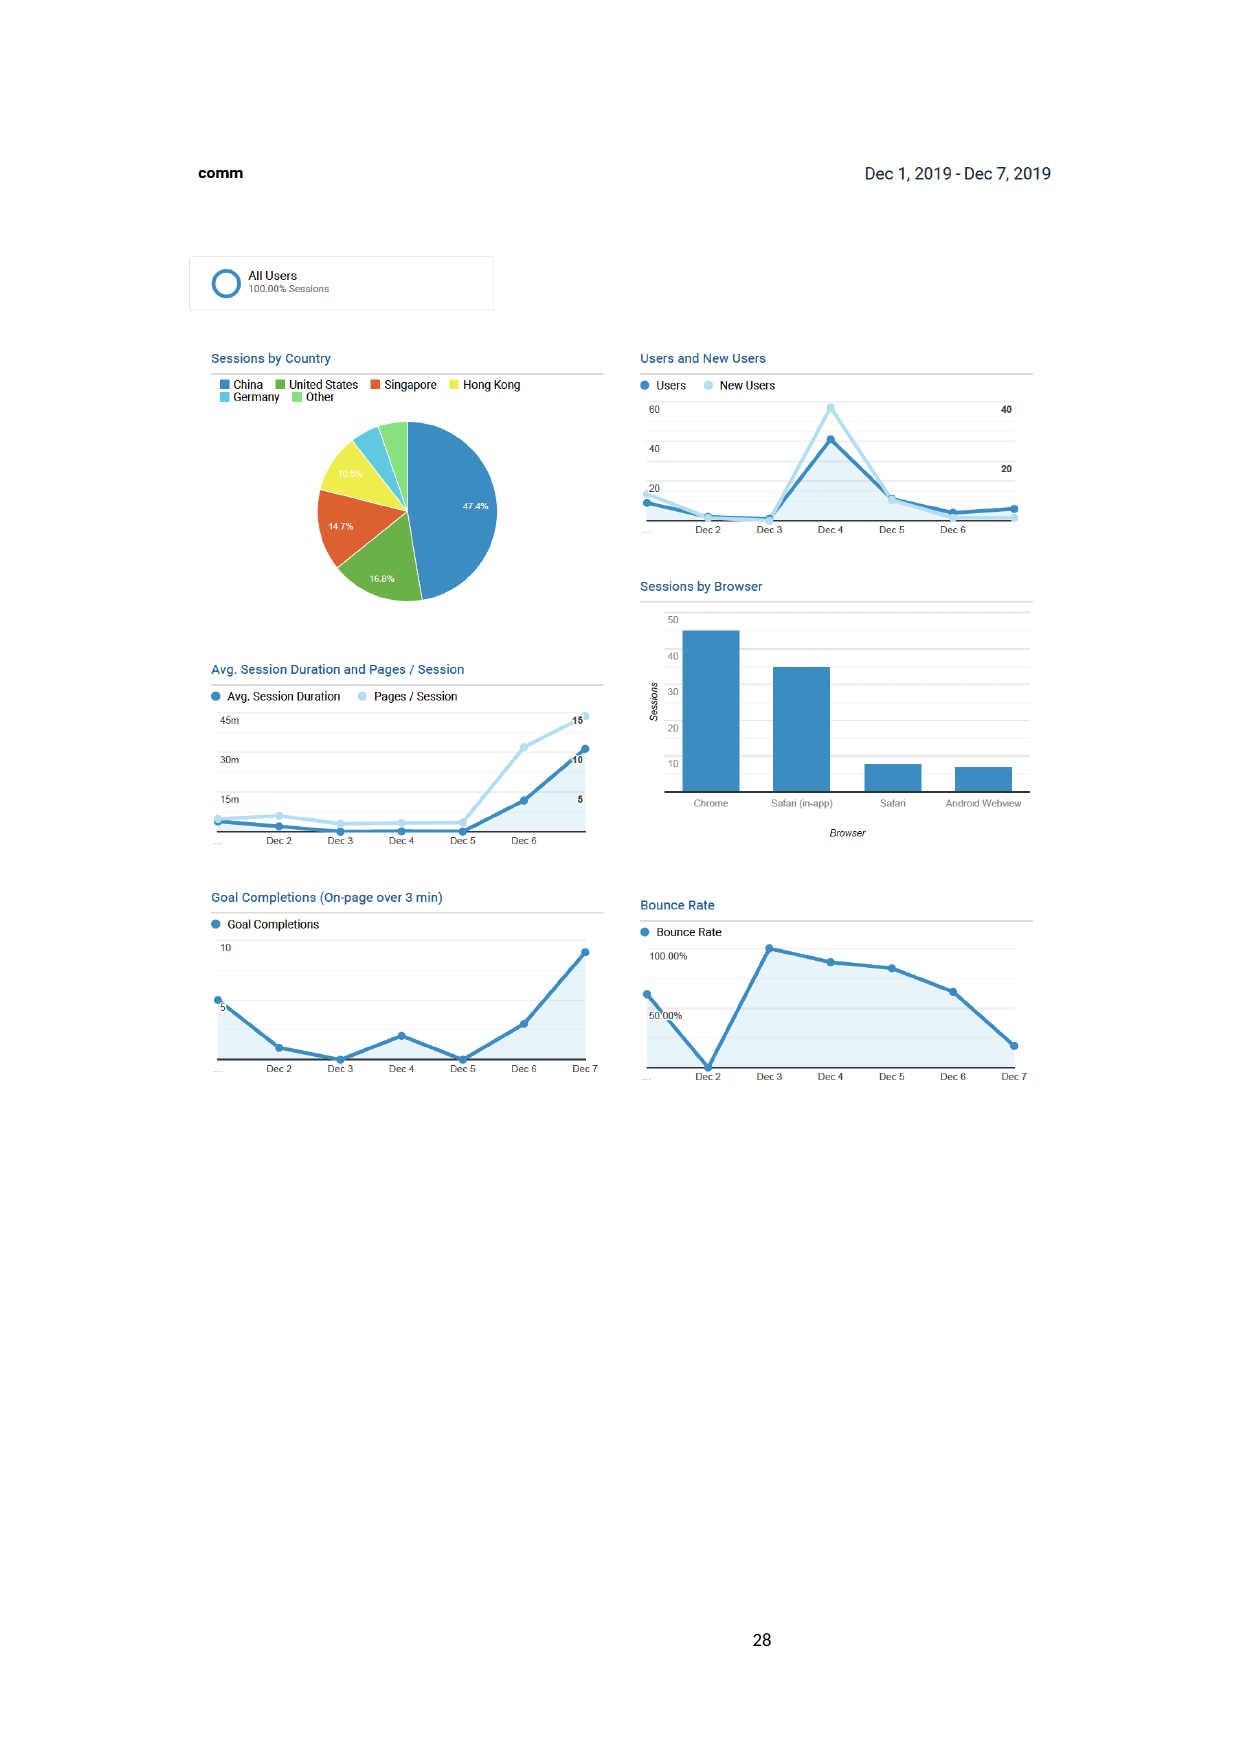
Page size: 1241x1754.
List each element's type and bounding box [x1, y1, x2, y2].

picture [187, 162, 1052, 1116]
